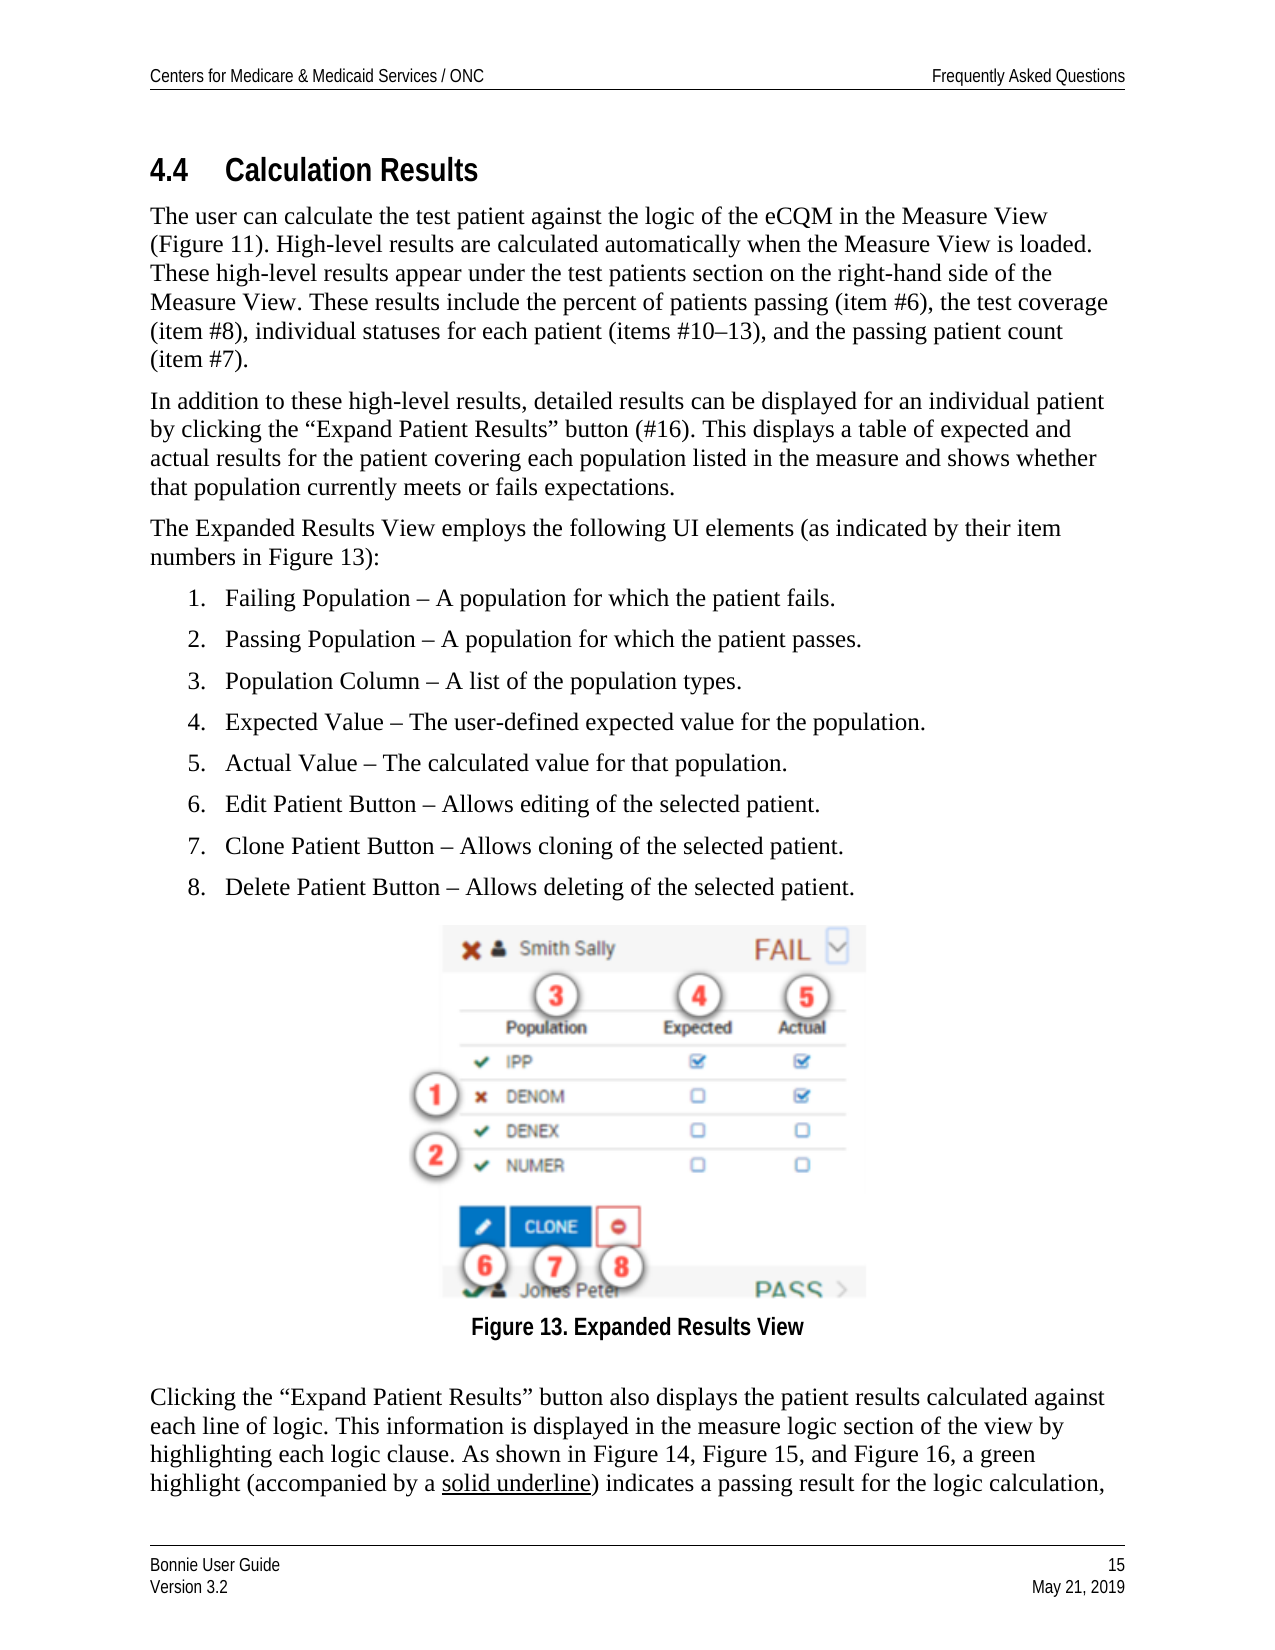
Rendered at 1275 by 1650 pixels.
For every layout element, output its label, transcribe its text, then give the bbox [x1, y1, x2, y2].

list Failing Population – A population for which the patient fails. [187, 583, 1125, 612]
list Clone Patient Button – Allows cloning of the selected patient. [187, 831, 1125, 859]
list Expected Value – The user-defined expected value for the population. [187, 707, 1125, 736]
text Figure 13. Expanded Results View [150, 1312, 1125, 1340]
subtitle Calculation Results [150, 150, 1125, 188]
text In addition to these high-level results, detailed results can be displayed for an individual patient by clicking the “Expand Patient Results” button (#16). This displays a table of expected and actual results for the patient covering each population listed in the measure and shows whether that population currently meets or fails expectations. [150, 386, 1125, 501]
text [150, 1382, 1125, 1497]
text The Expanded Results View employs the following UI elements (as indicated by their item numbers in Figure 13): [150, 513, 1125, 571]
list Passing Population – A population for which the patient passes. [187, 624, 1125, 653]
list Edit Patient Button – Allows editing of the selected patient. [187, 789, 1125, 818]
list Population Column – A list of the population types. [187, 666, 1125, 694]
list Actual Value – The calculated value for that population. [187, 748, 1125, 777]
text The user can calculate the test patient against the logic of the eCQM in the Measure View (Figure 11). High-level results are calculated automatically when the Measure View is loaded. These high-level results appear under the test patients section on the right-hand side of the Measure View. These results include the percent of patients passing (item #6), the test coverage (item #8), individual statuses for each patient (items #10–13), and the passing patient count (item #7). [150, 201, 1125, 373]
picture [408, 925, 867, 1300]
list Delete Patient Button – Allows deleting of the selected patient. [187, 872, 1125, 901]
